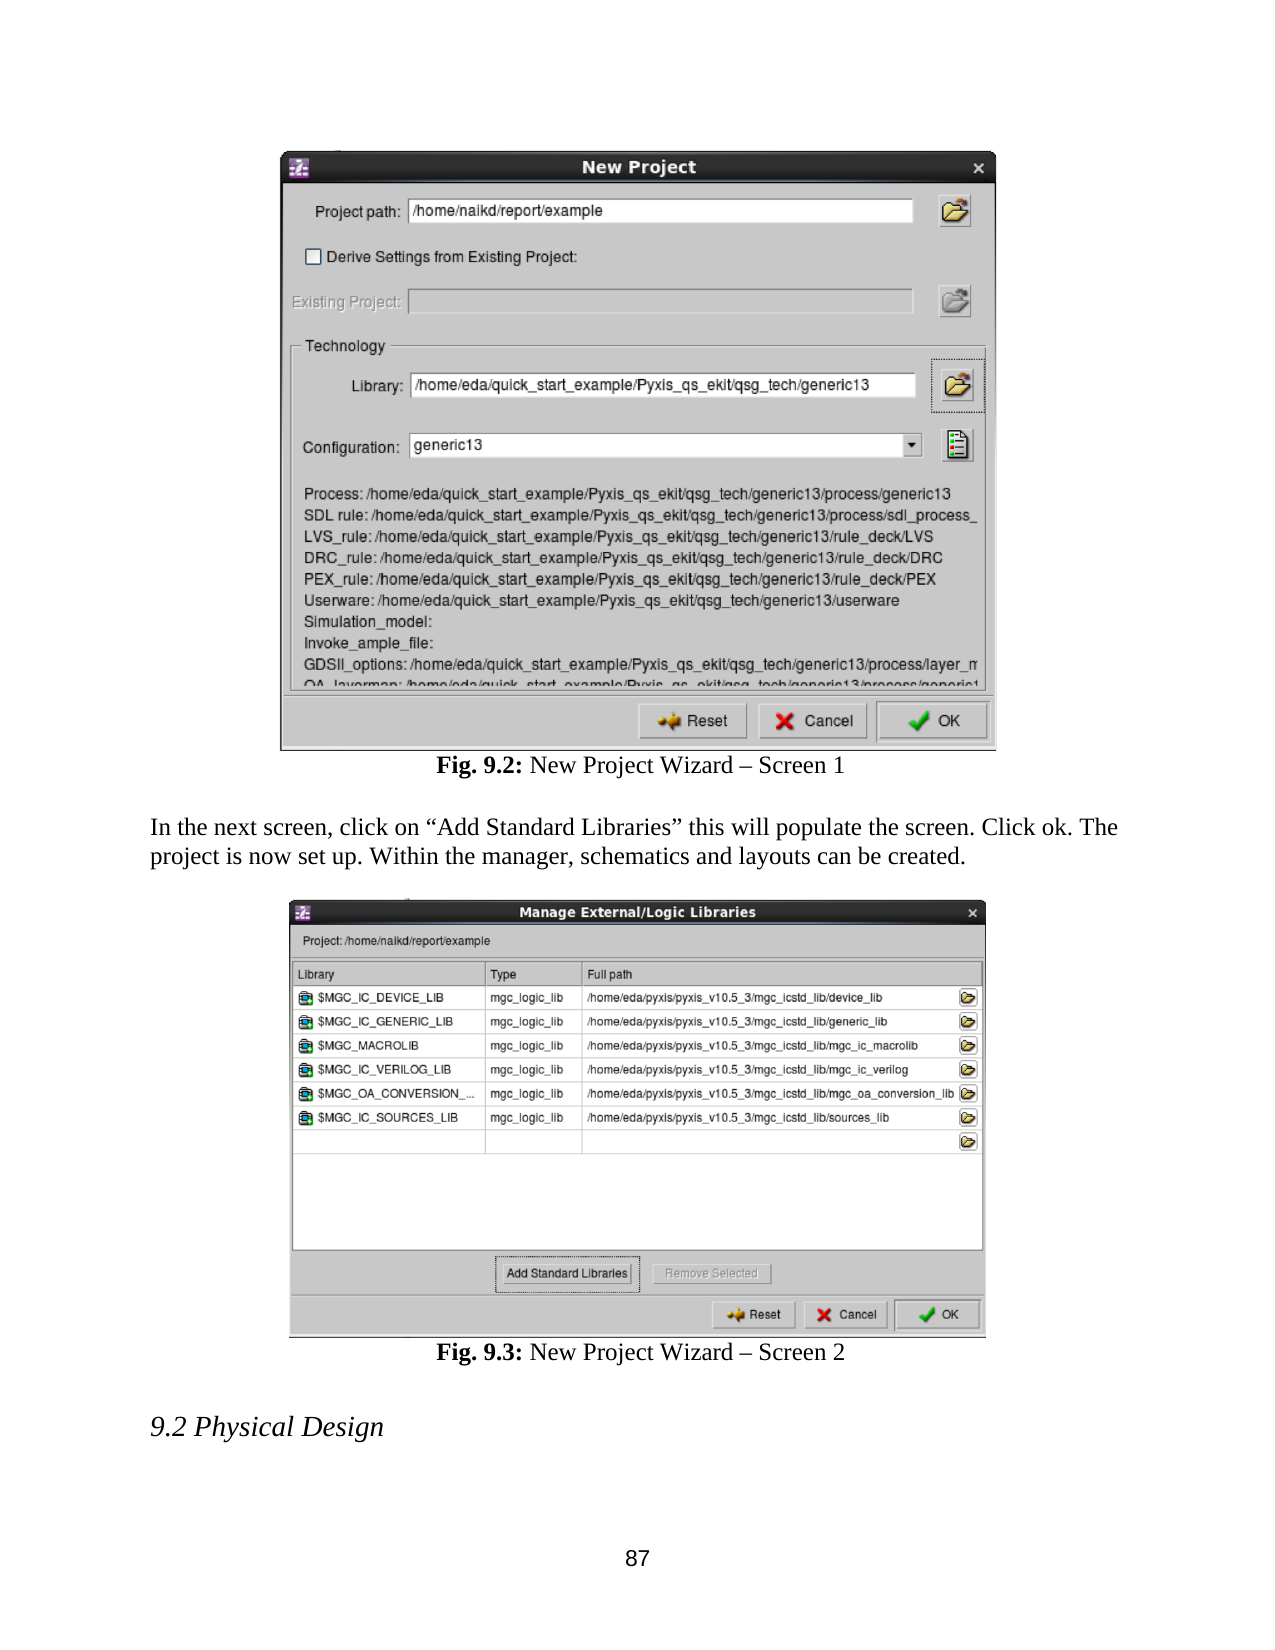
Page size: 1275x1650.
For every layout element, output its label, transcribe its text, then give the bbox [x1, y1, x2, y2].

text Fig. 9.3: New Project Wizard – Screen 2 [150, 1337, 1125, 1366]
text 9.2 Physical Design [150, 1409, 1125, 1442]
text Fig. 9.2: New Project Wizard – Screen 1 [150, 750, 1125, 779]
picture [289, 898, 986, 1338]
picture [279, 150, 997, 751]
text In the next screen, click on “Add Standard Libraries” this will populate the screen. Click ok. The project is now set up. Within the manager, schematics and layouts can be created. [150, 812, 1125, 870]
